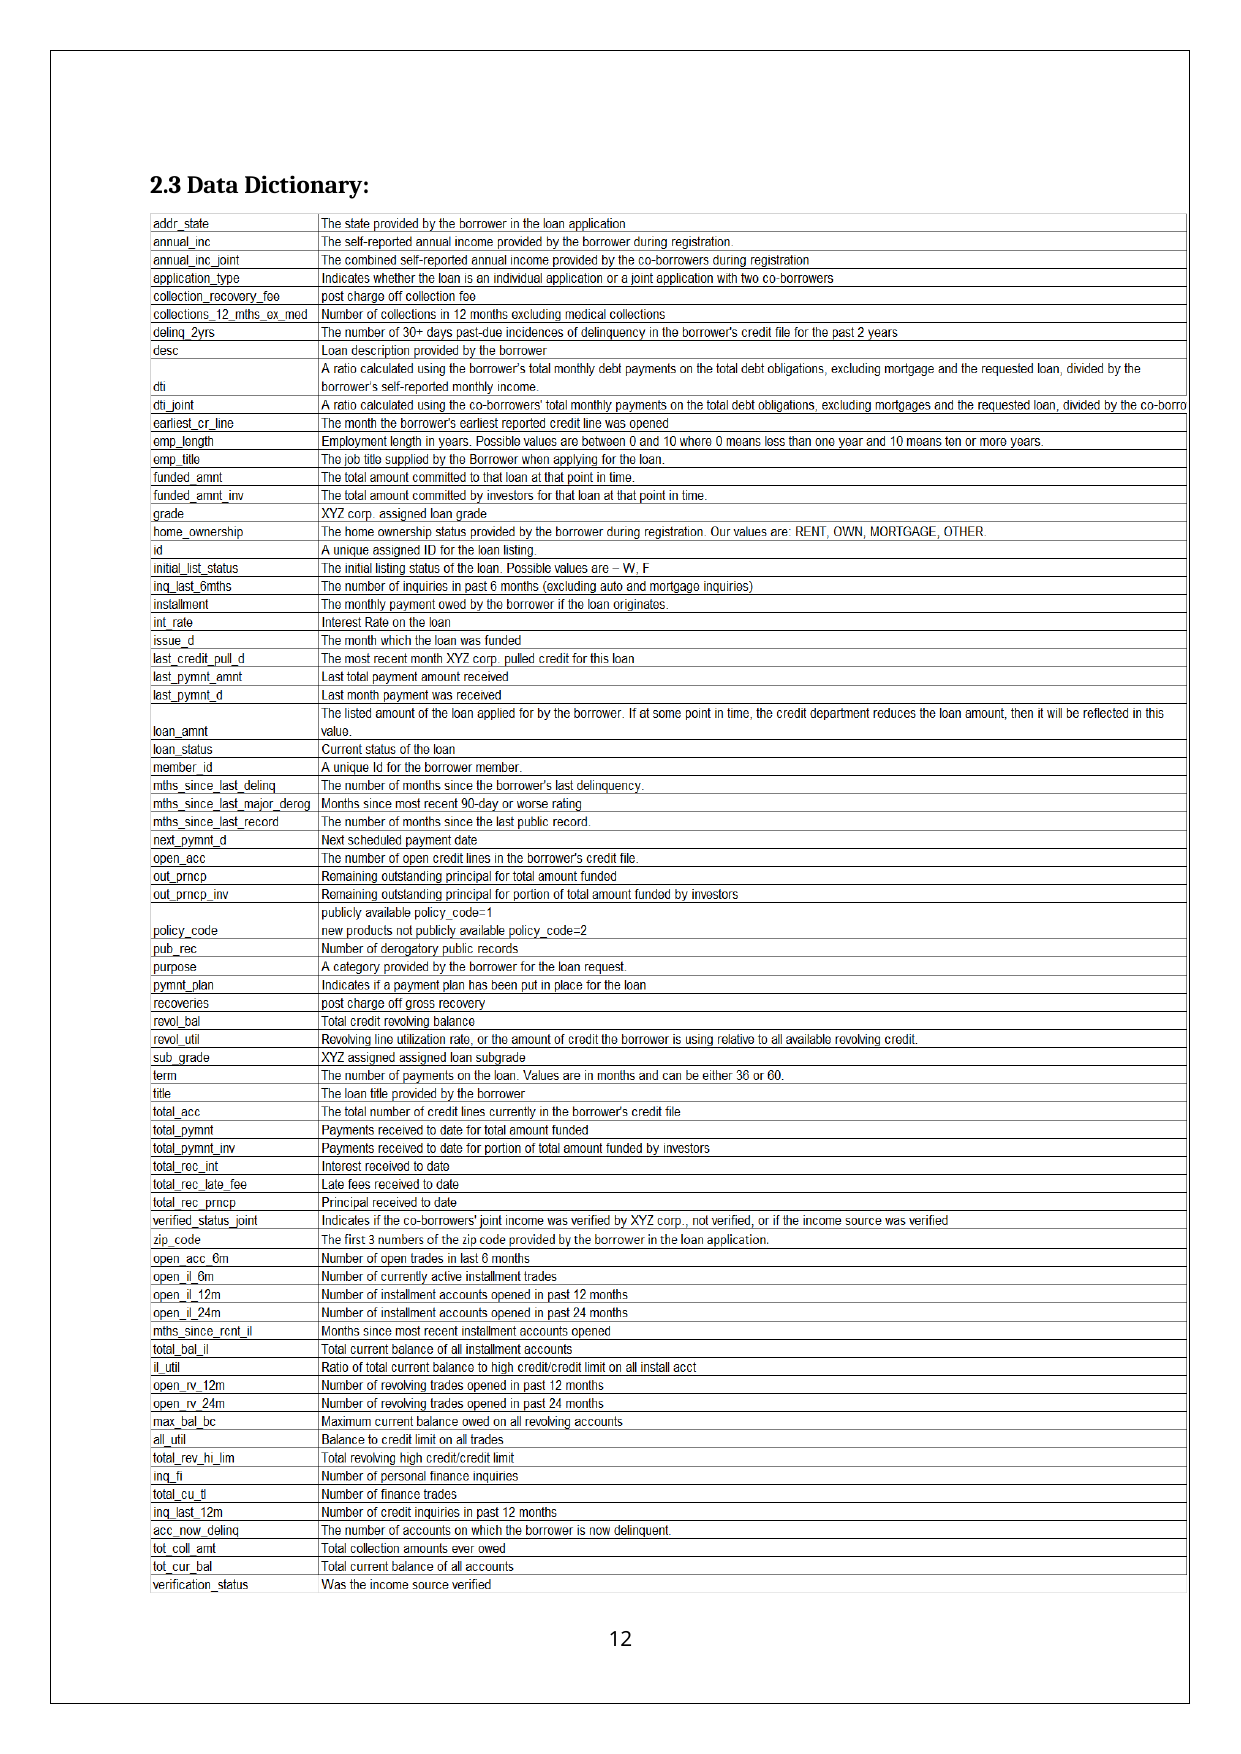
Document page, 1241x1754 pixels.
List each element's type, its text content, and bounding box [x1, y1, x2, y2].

picture [150, 213, 1187, 1593]
subtitle 2.3 Data Dictionary: [150, 171, 1090, 199]
